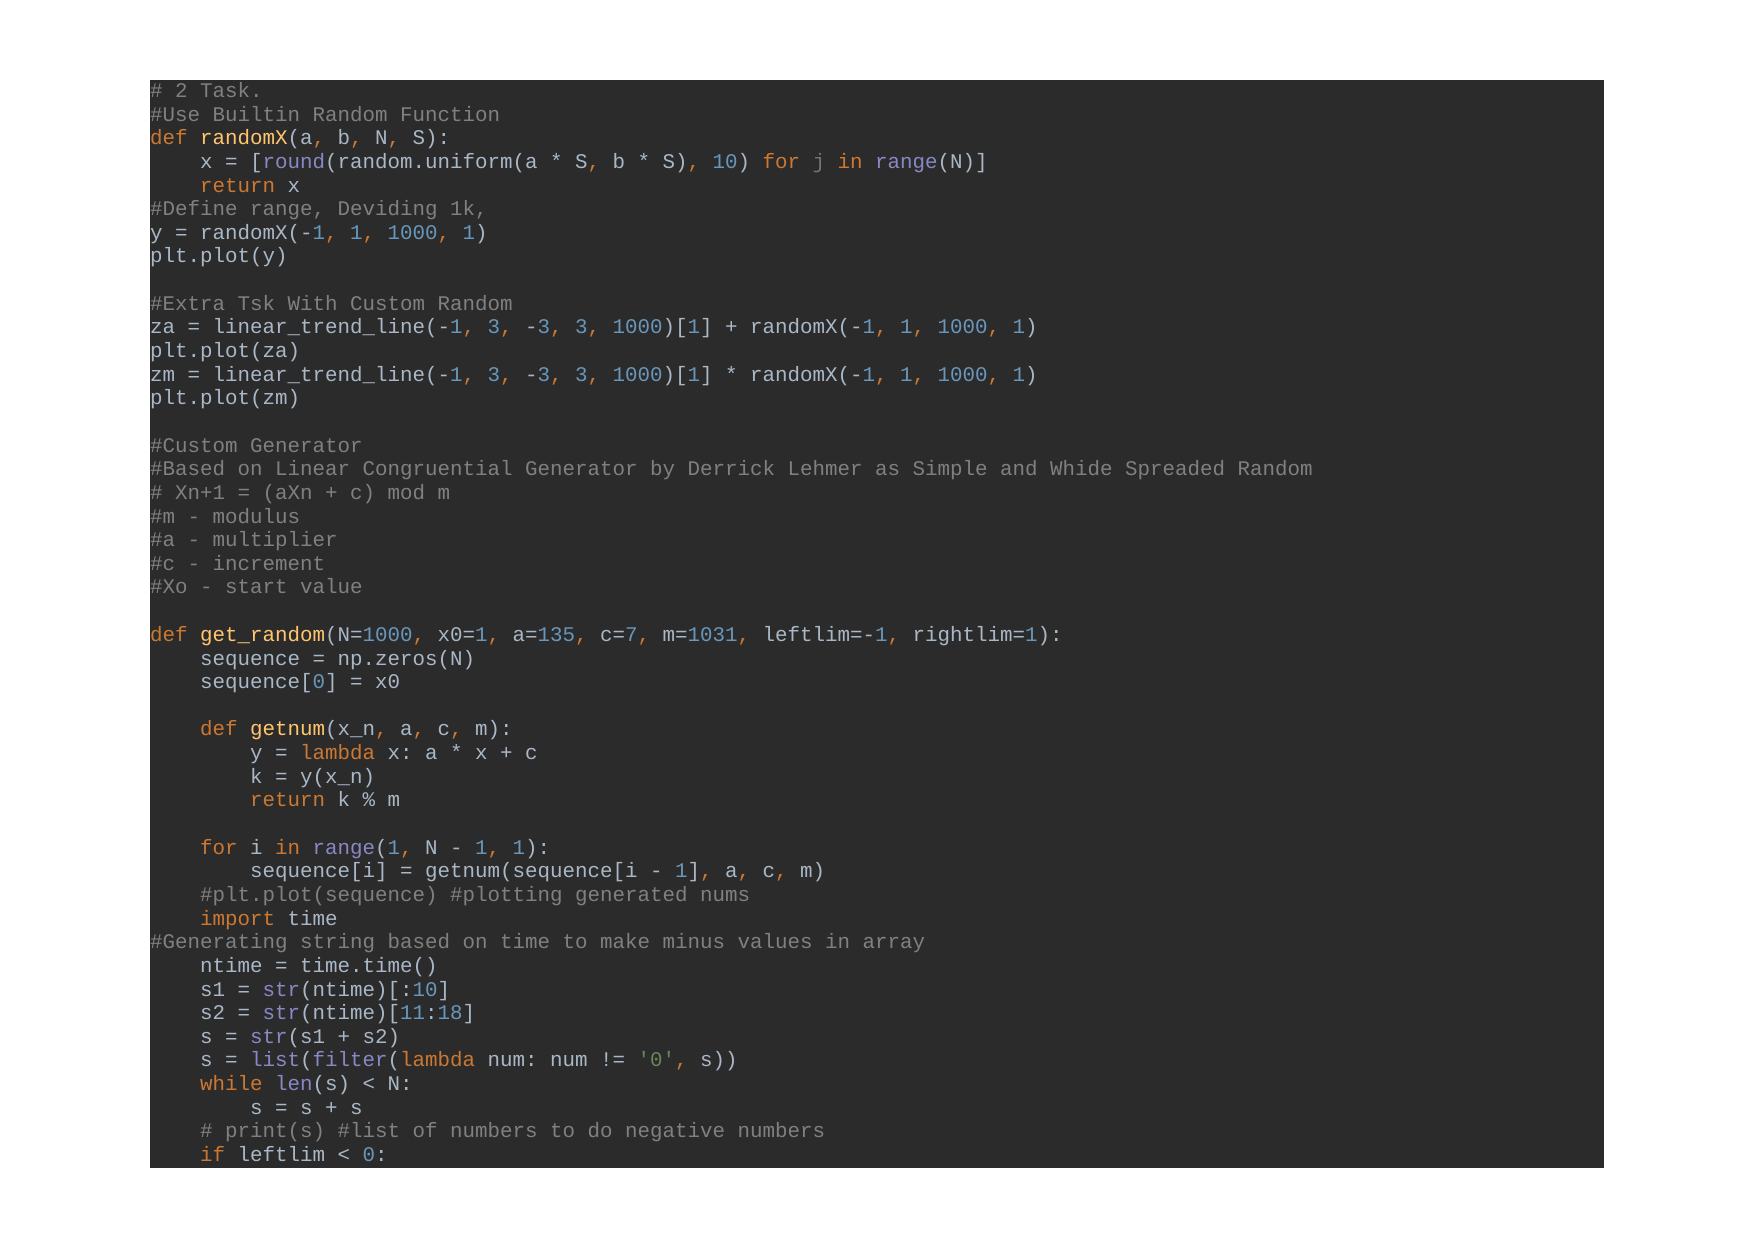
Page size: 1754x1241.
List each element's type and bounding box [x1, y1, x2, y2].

text [150, 80, 1604, 1168]
